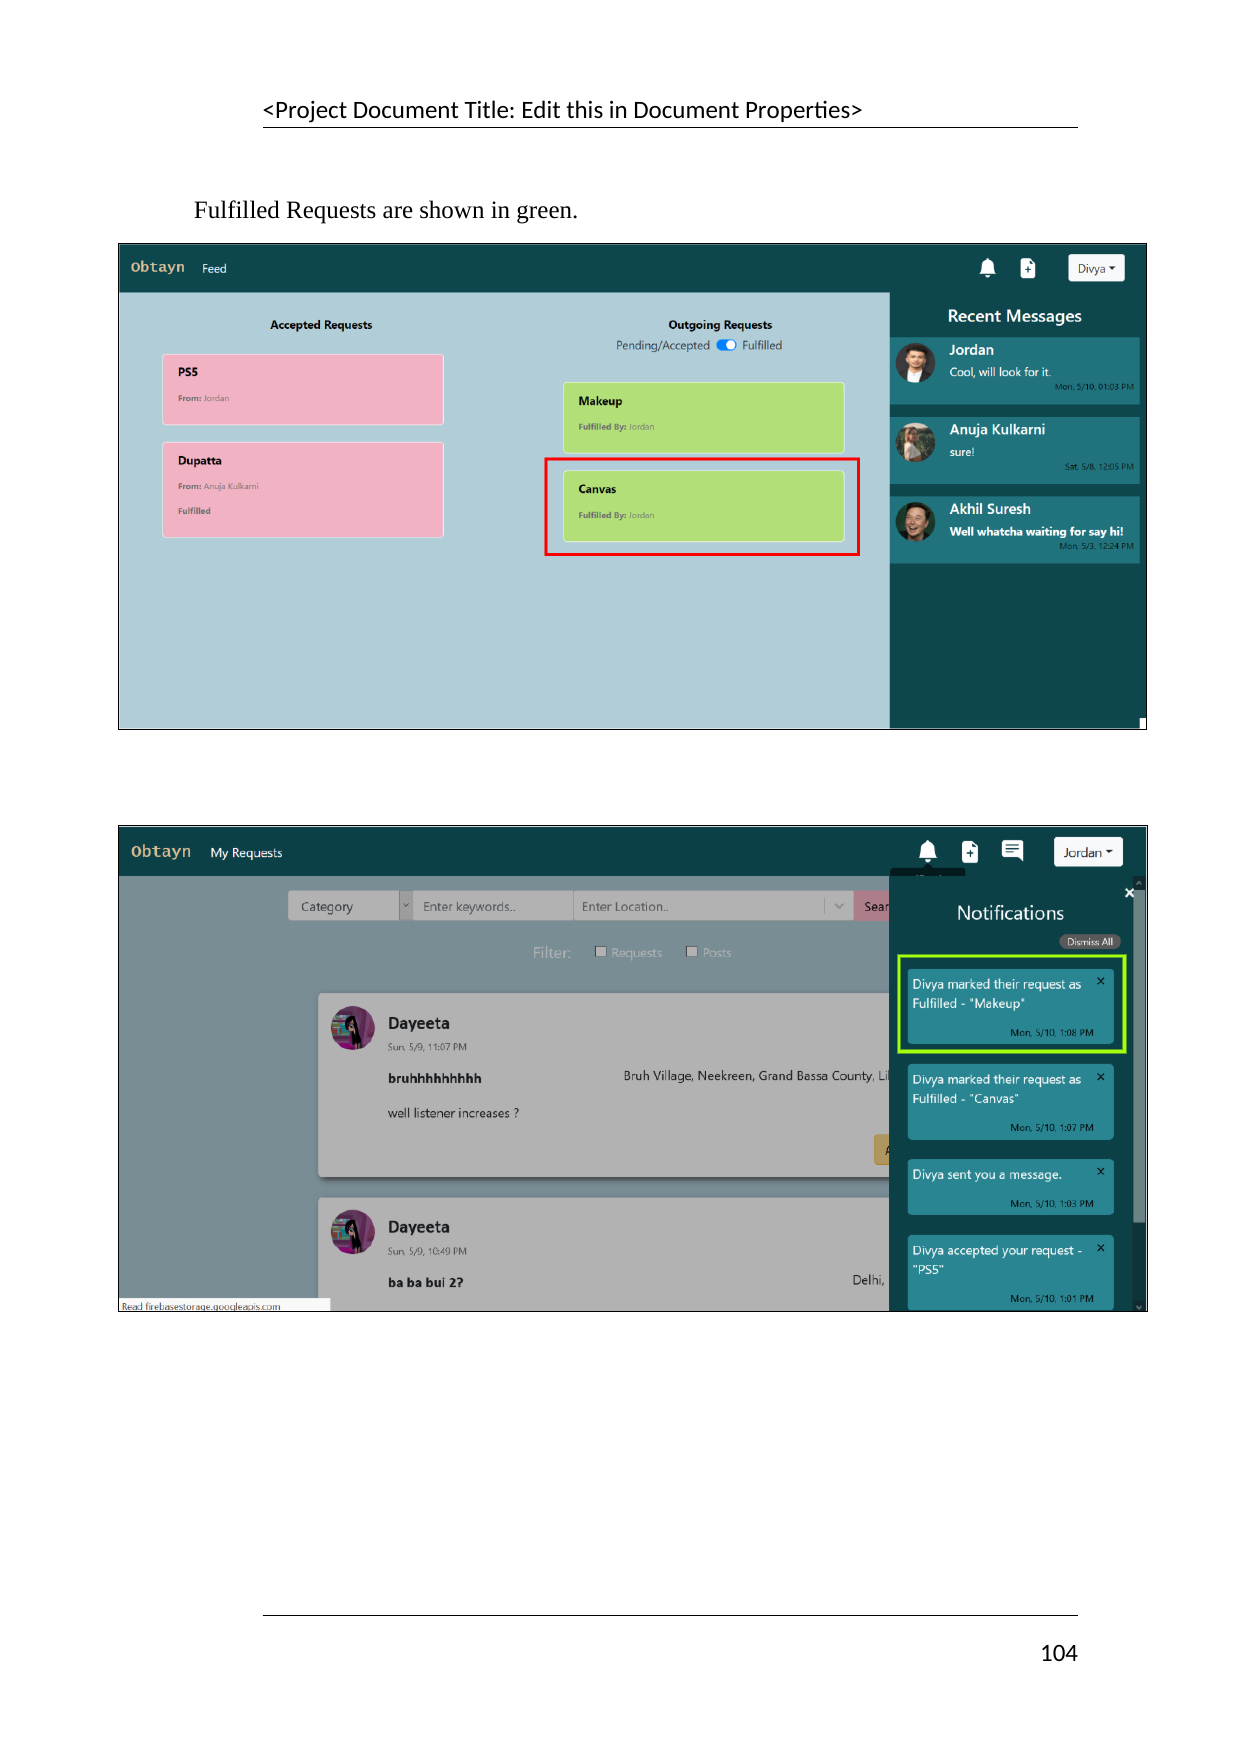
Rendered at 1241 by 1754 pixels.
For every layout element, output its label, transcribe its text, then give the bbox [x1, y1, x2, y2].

picture [119, 244, 1146, 729]
text Fulfilled Requests are shown in green. [187, 195, 1078, 224]
picture [119, 826, 1147, 1311]
